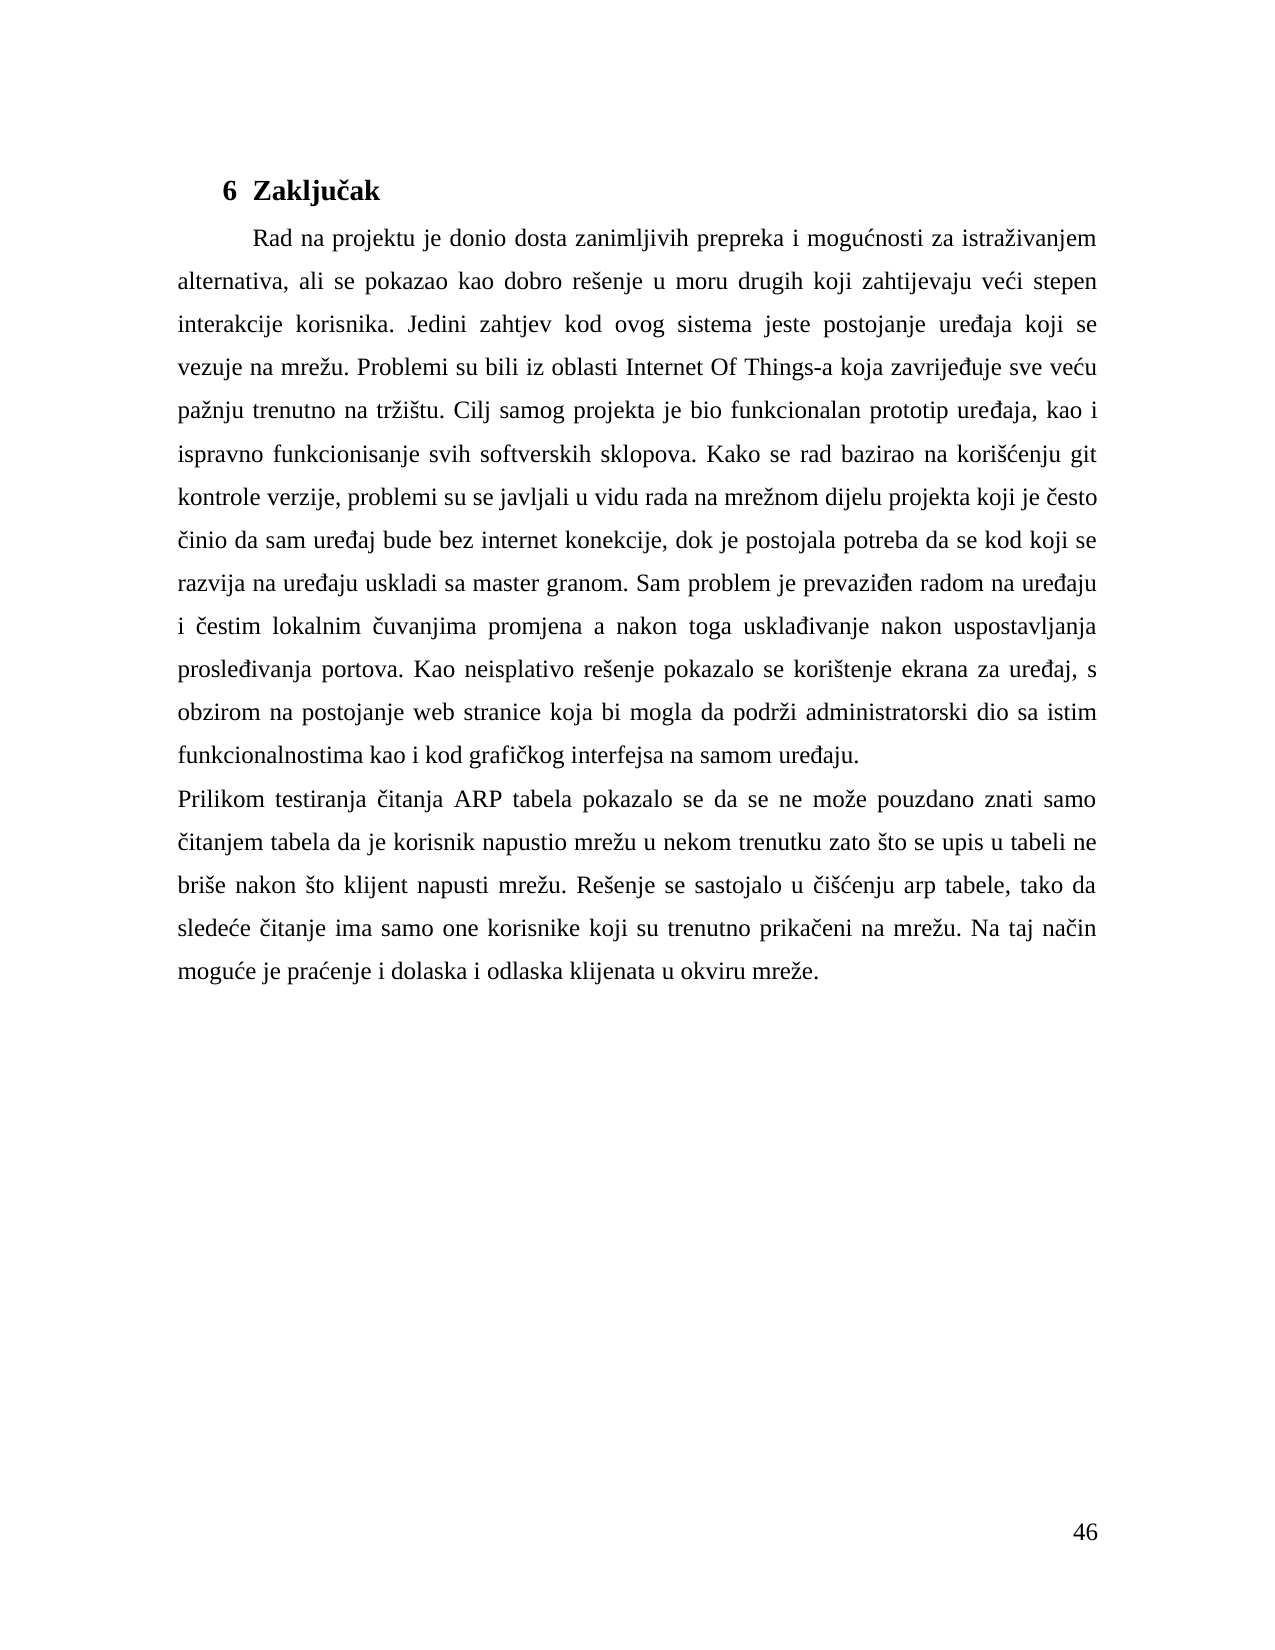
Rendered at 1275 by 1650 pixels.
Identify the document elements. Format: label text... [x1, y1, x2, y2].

text Prilikom testiranja čitanja ARP tabela pokazalo se da se ne može pouzdano znati samo čitanjem tabela da je korisnik napustio mrežu u nekom trenutku zato što se upis u tabeli ne briše nakon što klijent napusti mrežu. Rešenje se sastojalo u čišćenju arp tabele, tako da sledeće čitanje ima samo one korisnike koji su trenutno prikačeni na mrežu. Na taj način moguće je praćenje i dolaska i odlaska klijenata u okviru mreže. [177, 784, 1098, 985]
text Rad na projektu je donio dosta zanimljivih prepreka i mogućnosti za istraživanjem alternativa, ali se pokazao kao dobro rešenje u moru drugih koji zahtijevaju veći stepen interakcije korisnika. Jedini zahtjev kod ovog sistema jeste postojanje uređaja koji se vezuje na mrežu. Problemi su bili iz oblasti Internet Of Things-a koja zavrijeđuje sve veću pažnju trenutno na tržištu. Cilj samog projekta je bio funkcionalan prototip uređaja, kao i ispravno funkcionisanje svih softverskih sklopova. Kako se rad bazirao na korišćenju git kontrole verzije, problemi su se javljali u vidu rada na mrežnom dijelu projekta koji je često činio da sam uređaj bude bez internet konekcije, dok je postojala potreba da se kod koji se razvija na uređaju uskladi sa master granom. Sam problem je prevaziđen radom na uređaju i čestim lokalnim čuvanjima promjena a nakon toga usklađivanje nakon uspostavljanja prosleđivanja portova. Kao neisplativo rešenje pokazalo se korištenje ekrana za uređaj, s obzirom na postojanje web stranice koja bi mogla da podrži administratorski dio sa istim funkcionalnostima kao i kod grafičkog interfejsa na samom uređaju. [177, 223, 1098, 769]
subtitle Zaključak [222, 173, 1098, 206]
